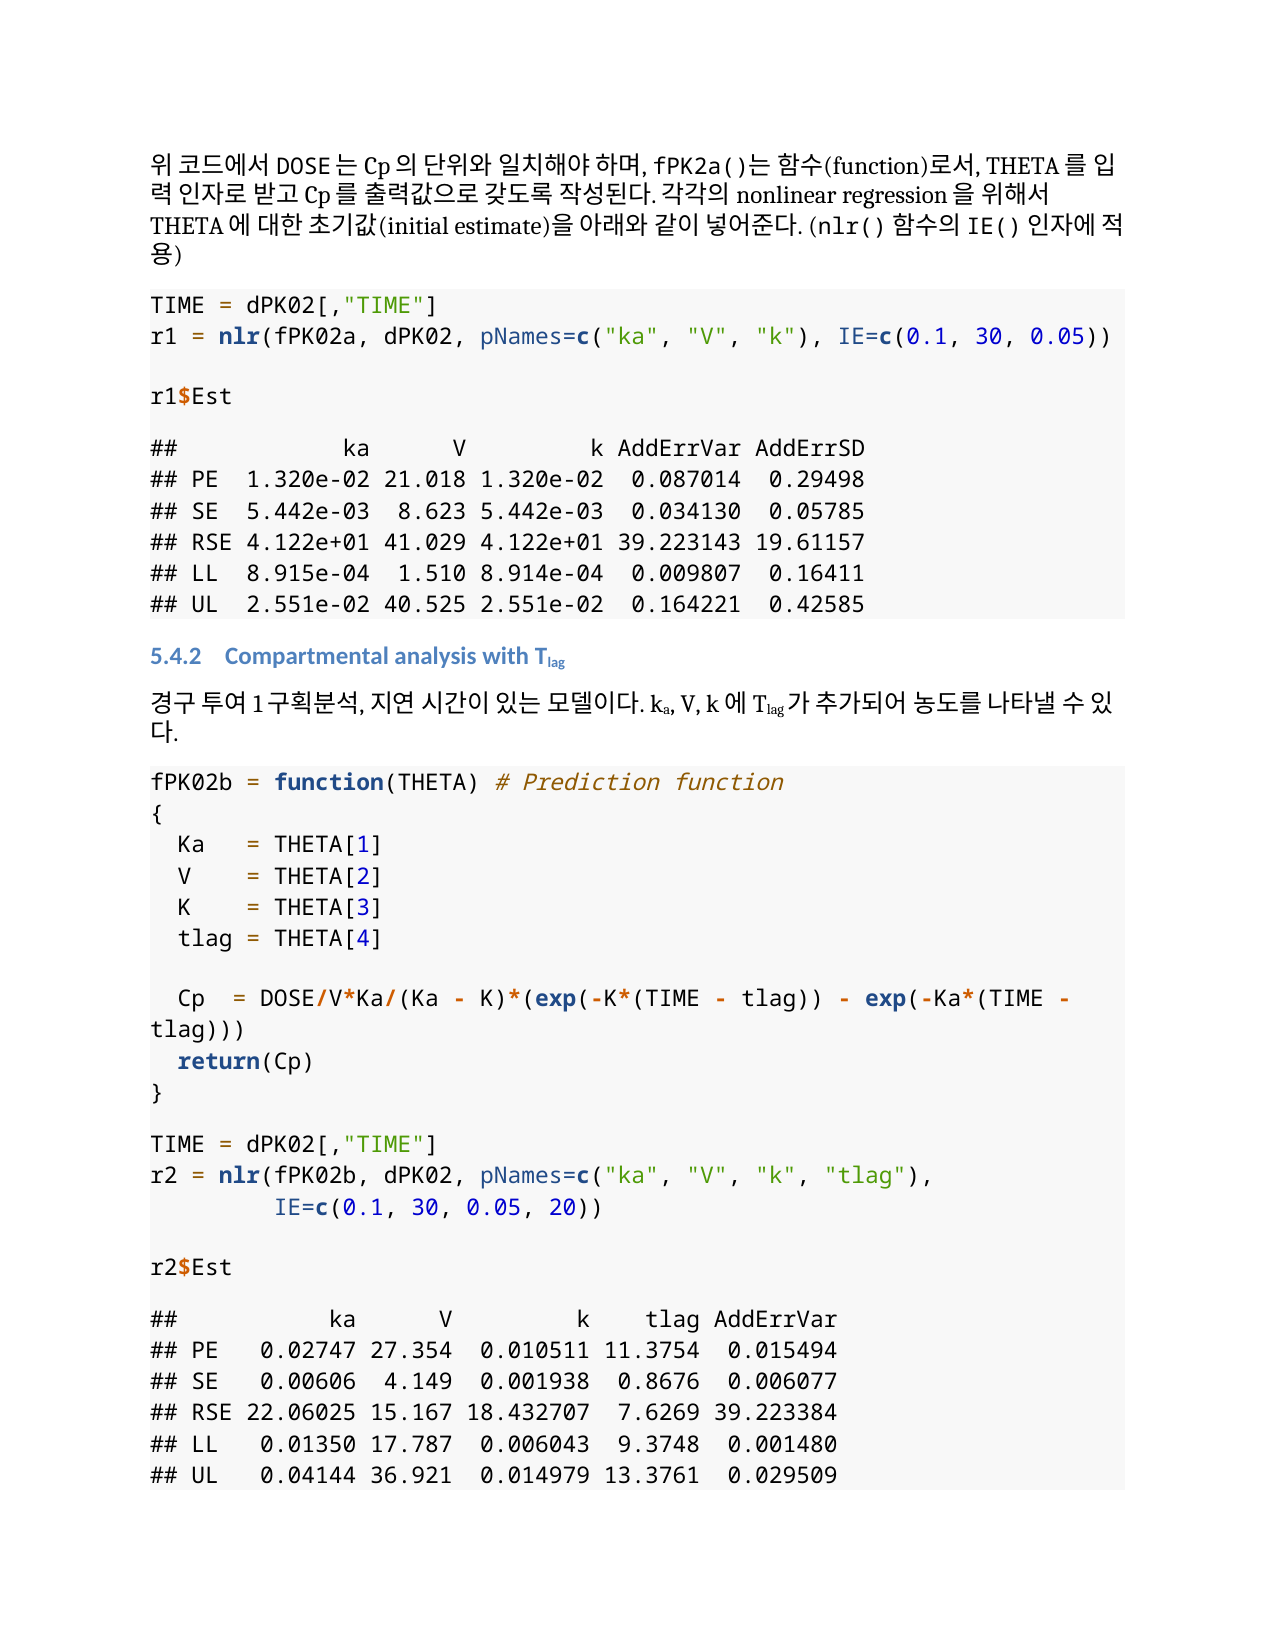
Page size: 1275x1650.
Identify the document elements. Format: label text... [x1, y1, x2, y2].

text TIME = dPK02[,"TIME"] r2 = nlr(fPK02b, dPK02, pNames=c("ka", "V", "k", "tlag"), IE=c(0.1, 30, 0.05, 20)) r2$Est [150, 1128, 1125, 1282]
text 위 코드에서 DOSE는 Cp의 단위와 일치해야 하며, fPK2a()는 함수(function)로서, THETA를 입력 인자로 받고 Cp를 출력값으로 갖도록 작성된다. 각각의 nonlinear regression을 위해서 THETA에 대한 초기값(initial estimate)을 아래와 같이 넣어준다. (nlr() 함수의 IE() 인자에 적용) [150, 150, 1125, 270]
text 경구 투여 1구획분석, 지연 시간이 있는 모델이다. ka, V, k에 Tlag가 추가되어 농도를 나타낼 수 있다. [150, 690, 1125, 747]
text ## ka V k AddErrVar AddErrSD ## PE 1.320e-02 21.018 1.320e-02 0.087014 0.29498 ## SE 5.442e-03 8.623 5.442e-03 0.034130 0.05785 ## RSE 4.122e+01 41.029 4.122e+01 39.223143 19.61157 ## LL 8.915e-04 1.510 8.914e-04 0.009807 0.16411 ## UL 2.551e-02 40.525 2.551e-02 0.164221 0.42585 [150, 432, 1125, 619]
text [150, 1303, 1125, 1490]
text TIME = dPK02[,"TIME"] r1 = nlr(fPK02a, dPK02, pNames=c("ka", "V", "k"), IE=c(0.1, 30, 0.05)) r1$Est [150, 289, 1125, 411]
subtitle 5.4.2 Compartmental analysis with Tlag [150, 640, 1125, 671]
text fPK02b = function(THETA) # Prediction function { Ka = THETA[1] V = THETA[2] K = THETA[3] tlag = THETA[4] Cp = DOSE/V*Ka/(Ka - K)*(exp(-K*(TIME - tlag)) - exp(-Ka*(TIME - tlag))) return(Cp) } [150, 766, 1125, 1107]
